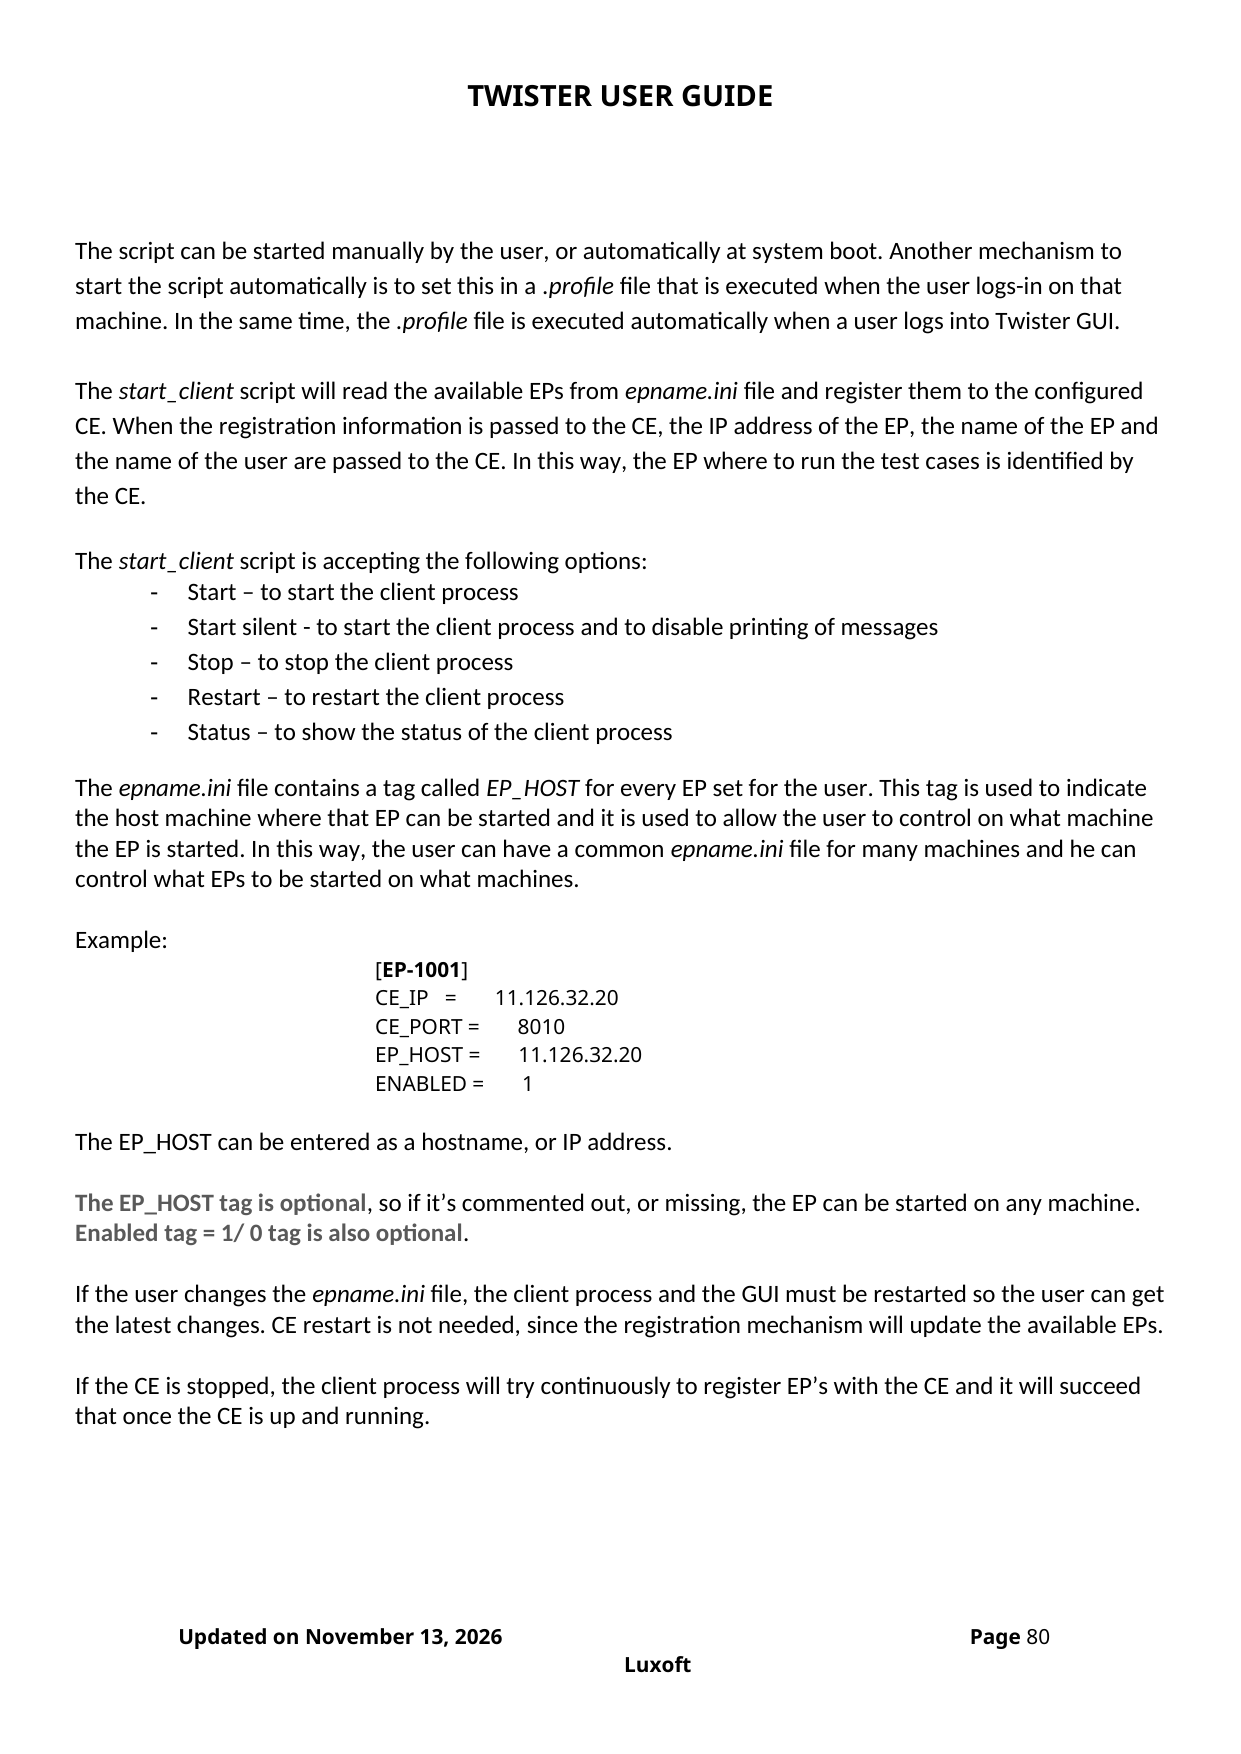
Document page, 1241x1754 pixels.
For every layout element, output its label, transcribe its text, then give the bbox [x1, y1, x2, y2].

list Start – to start the client process [150, 576, 1165, 607]
list Start silent - to start the client process and to disable printing of messages [150, 611, 1165, 642]
text CE_IP = 11.126.32.20 [375, 983, 1165, 1012]
text The EP_HOST can be entered as a hostname, or IP address. [75, 1126, 1165, 1156]
text EP_HOST = 11.126.32.20 [375, 1040, 1165, 1069]
text ENABLED = 1 [375, 1069, 1165, 1097]
list Stop – to stop the client process [150, 646, 1165, 677]
text If the user changes the epname.ini file, the client process and the GUI must be restarted so the user can get the latest changes. CE restart is not needed, since the registration mechanism will update the available EPs. [75, 1278, 1165, 1339]
text If the CE is stopped, the client process will try continuously to register EP’s with the CE and it will succeed that once the CE is up and running. [75, 1370, 1165, 1431]
text The start_client script will read the available EPs from epname.ini file and register them to the configured CE. When the registration information is passed to the CE, the IP address of the EP, the name of the EP and the name of the user are passed to the CE. In this way, the EP where to run the test cases is identified by the CE. [75, 375, 1165, 511]
text The epname.ini file contains a tag called EP_HOST for every EP set for the user. This tag is used to indicate the host machine where that EP can be started and it is used to allow the user to control on what machine the EP is started. In this way, the user can have a common epname.ini file for many machines and he can control what EPs to be started on what machines. [75, 772, 1165, 894]
text The EP_HOST tag is optional, so if it’s commented out, or missing, the EP can be started on any machine. [75, 1187, 1165, 1217]
text The script can be started manually by the user, or automatically at system boot. Another mechanism to start the script automatically is to set this in a .profile file that is executed when the user logs-in on that machine. In the same time, the .profile file is executed automatically when a user logs into Twister GUI. [75, 235, 1165, 336]
text [EP-1001] [375, 955, 1165, 983]
text The start_client script is accepting the following options: [75, 546, 1165, 576]
list Restart – to restart the client process [150, 681, 1165, 712]
list Status – to show the status of the client process [150, 716, 1165, 747]
text CE_PORT = 8010 [375, 1012, 1165, 1040]
text Example: [75, 924, 1165, 955]
text Enabled tag = 1/ 0 tag is also optional. [75, 1217, 1165, 1248]
